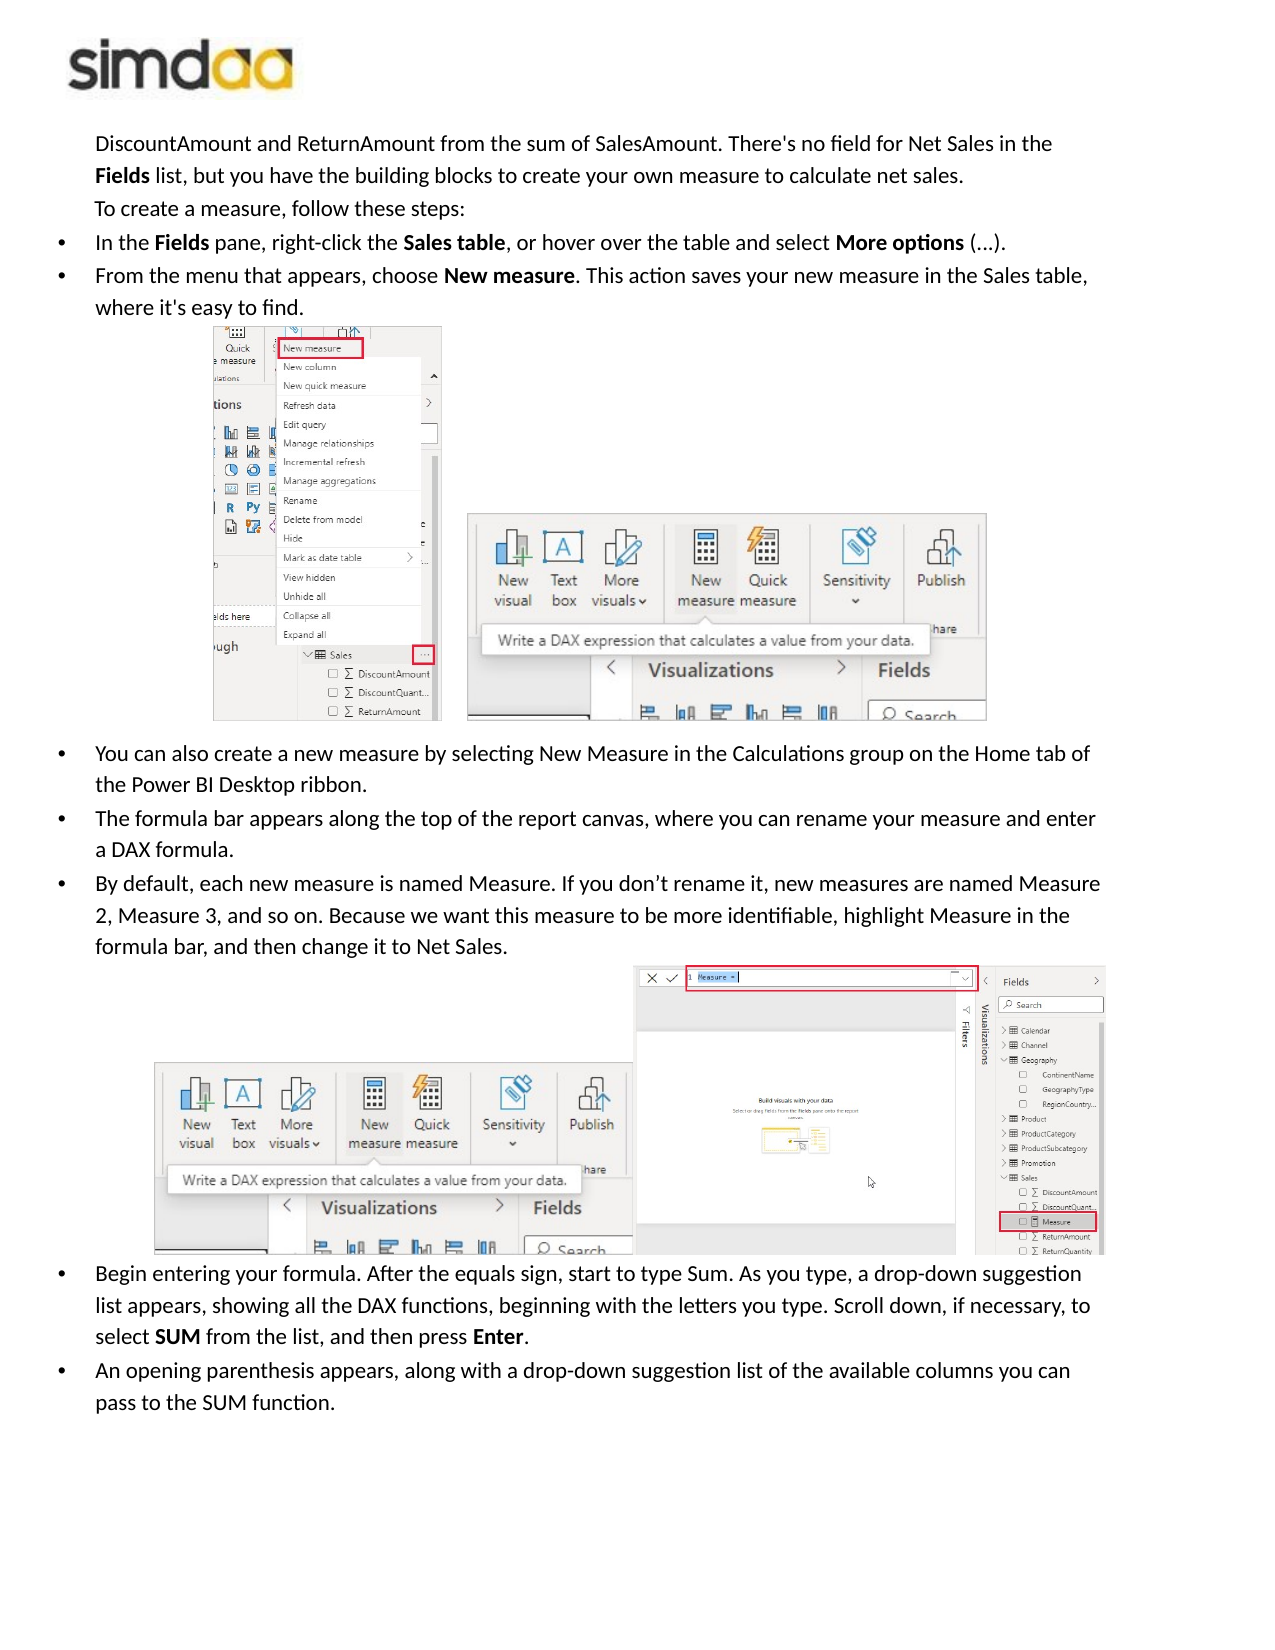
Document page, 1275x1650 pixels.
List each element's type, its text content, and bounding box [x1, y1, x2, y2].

list Begin entering your formula. After the equals sign, start to type Sum. As you type, a drop-down suggestion list appears, showing all the DAX functions, beginning with the letters you type. Scroll down, if necessary, to select SUM from the list, and then press Enter. [58, 1259, 1105, 1351]
list From the menu that appears, choose New measure. This action saves your new measure in the Sales table, where it's easy to find. [58, 262, 1105, 321]
picture [154, 965, 1106, 1255]
list In the Fields pane, right-click the Sales table, or hover over the table and select More options (...). [58, 228, 1105, 256]
picture [65, 37, 305, 100]
text To create a measure, follow these steps: [94, 194, 1105, 222]
list You can also create a new measure by selecting New Measure in the Calculations group on the Home tab of the Power BI Desktop ribbon. [58, 739, 1105, 798]
list The formula bar appears along the top of the report canvas, where you can rename your measure and enter a DAX formula. [58, 804, 1105, 863]
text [94, 129, 1105, 189]
list An opening parenthesis appears, along with a drop-down suggestion list of the available columns you can pass to the SUM function. [58, 1356, 1105, 1416]
list By default, each new measure is named Measure. If you don’t rename it, new measures are named Measure 2, Measure 3, and so on. Because we want this measure to be more identifiable, highlight Measure in the formula bar, and then change it to Net Sales. [58, 869, 1105, 960]
picture [467, 513, 987, 721]
picture [213, 326, 442, 721]
